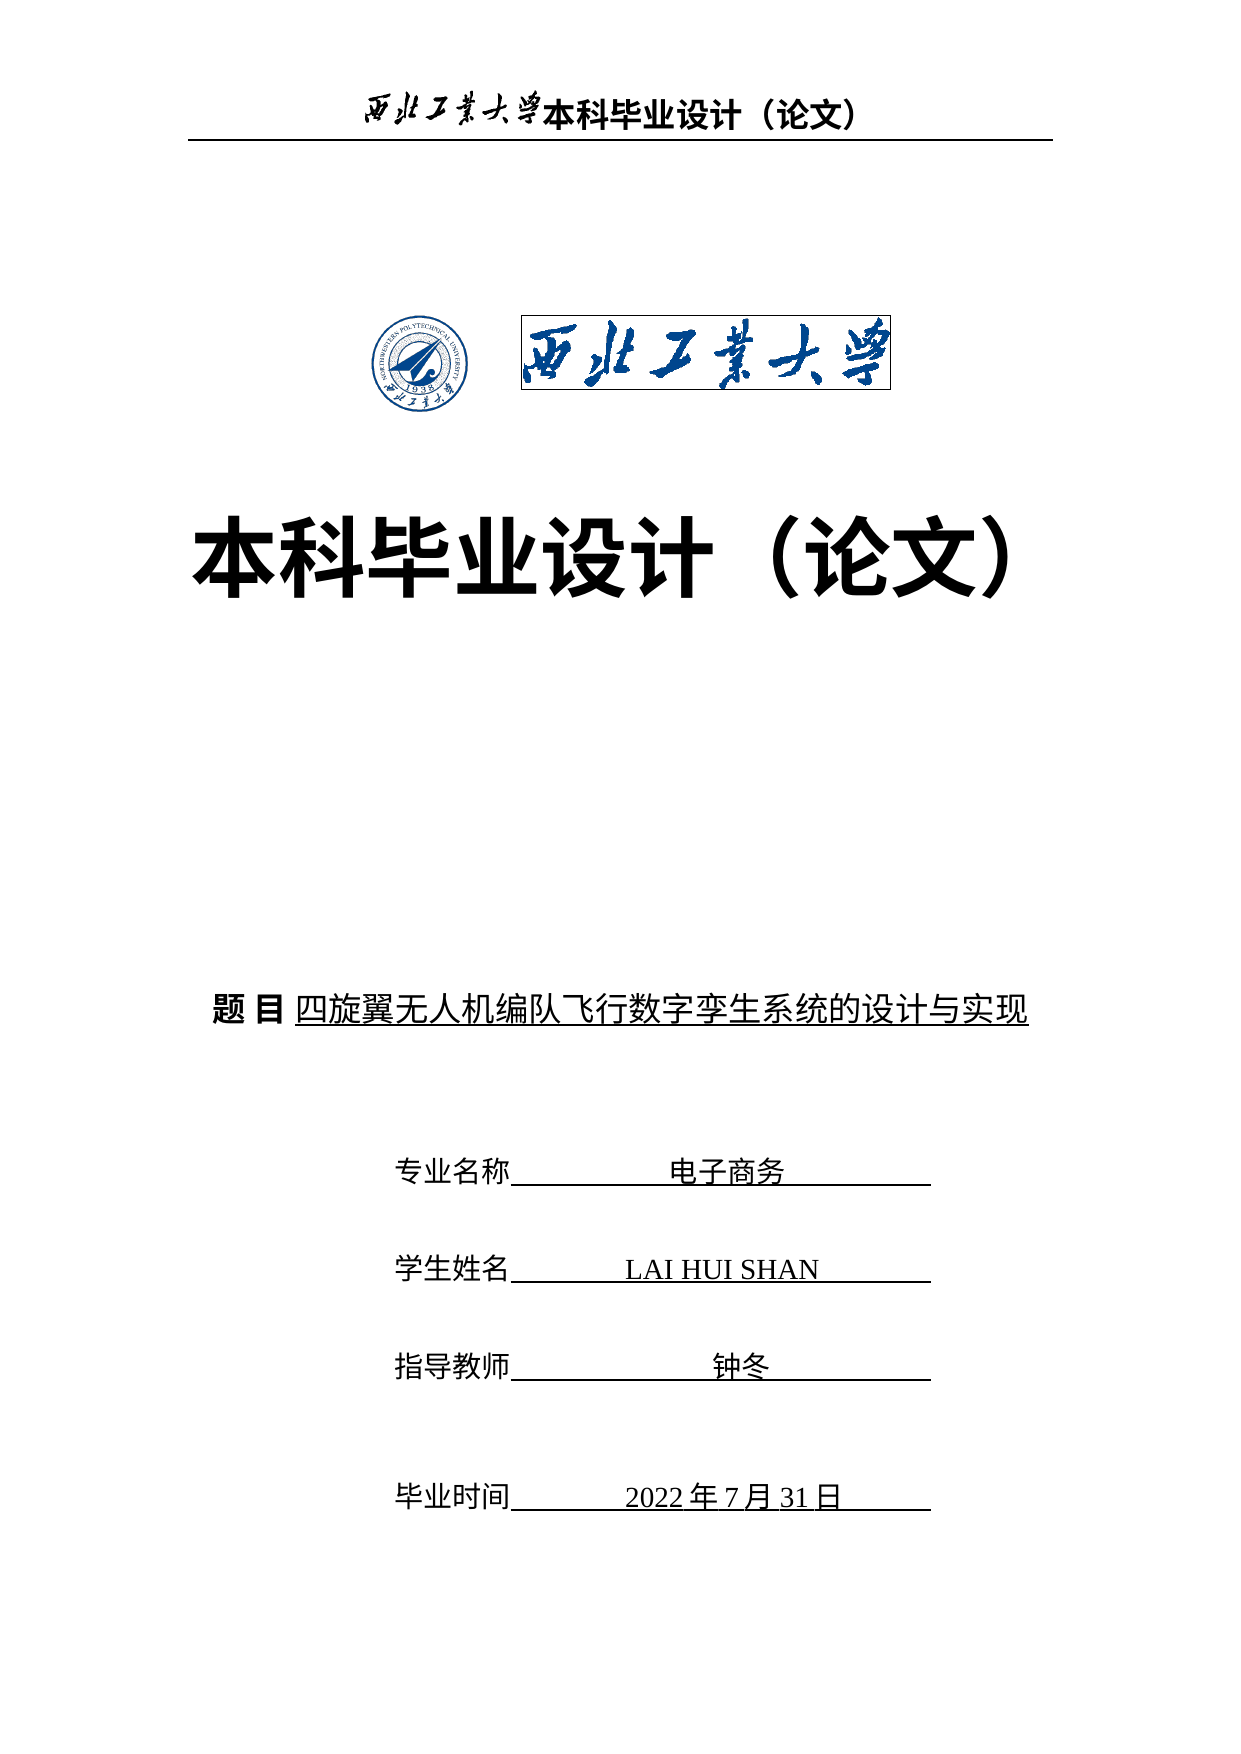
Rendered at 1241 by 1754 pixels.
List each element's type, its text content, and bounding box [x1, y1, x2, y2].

text 专业名称 电子商务 [187, 1137, 1053, 1202]
text 本科毕业设计（论文） [187, 487, 1068, 617]
text 题 目 四旋翼无人机编队飞行数字孪生系统的设计与实现 [187, 974, 1053, 1039]
picture [371, 315, 468, 412]
text 学生姓名 LAI HUI SHAN [187, 1234, 1053, 1299]
text 指导教师 钟冬 [187, 1332, 1053, 1397]
picture [522, 316, 890, 389]
text 毕业时间 2022年7月31日 [187, 1462, 1053, 1527]
